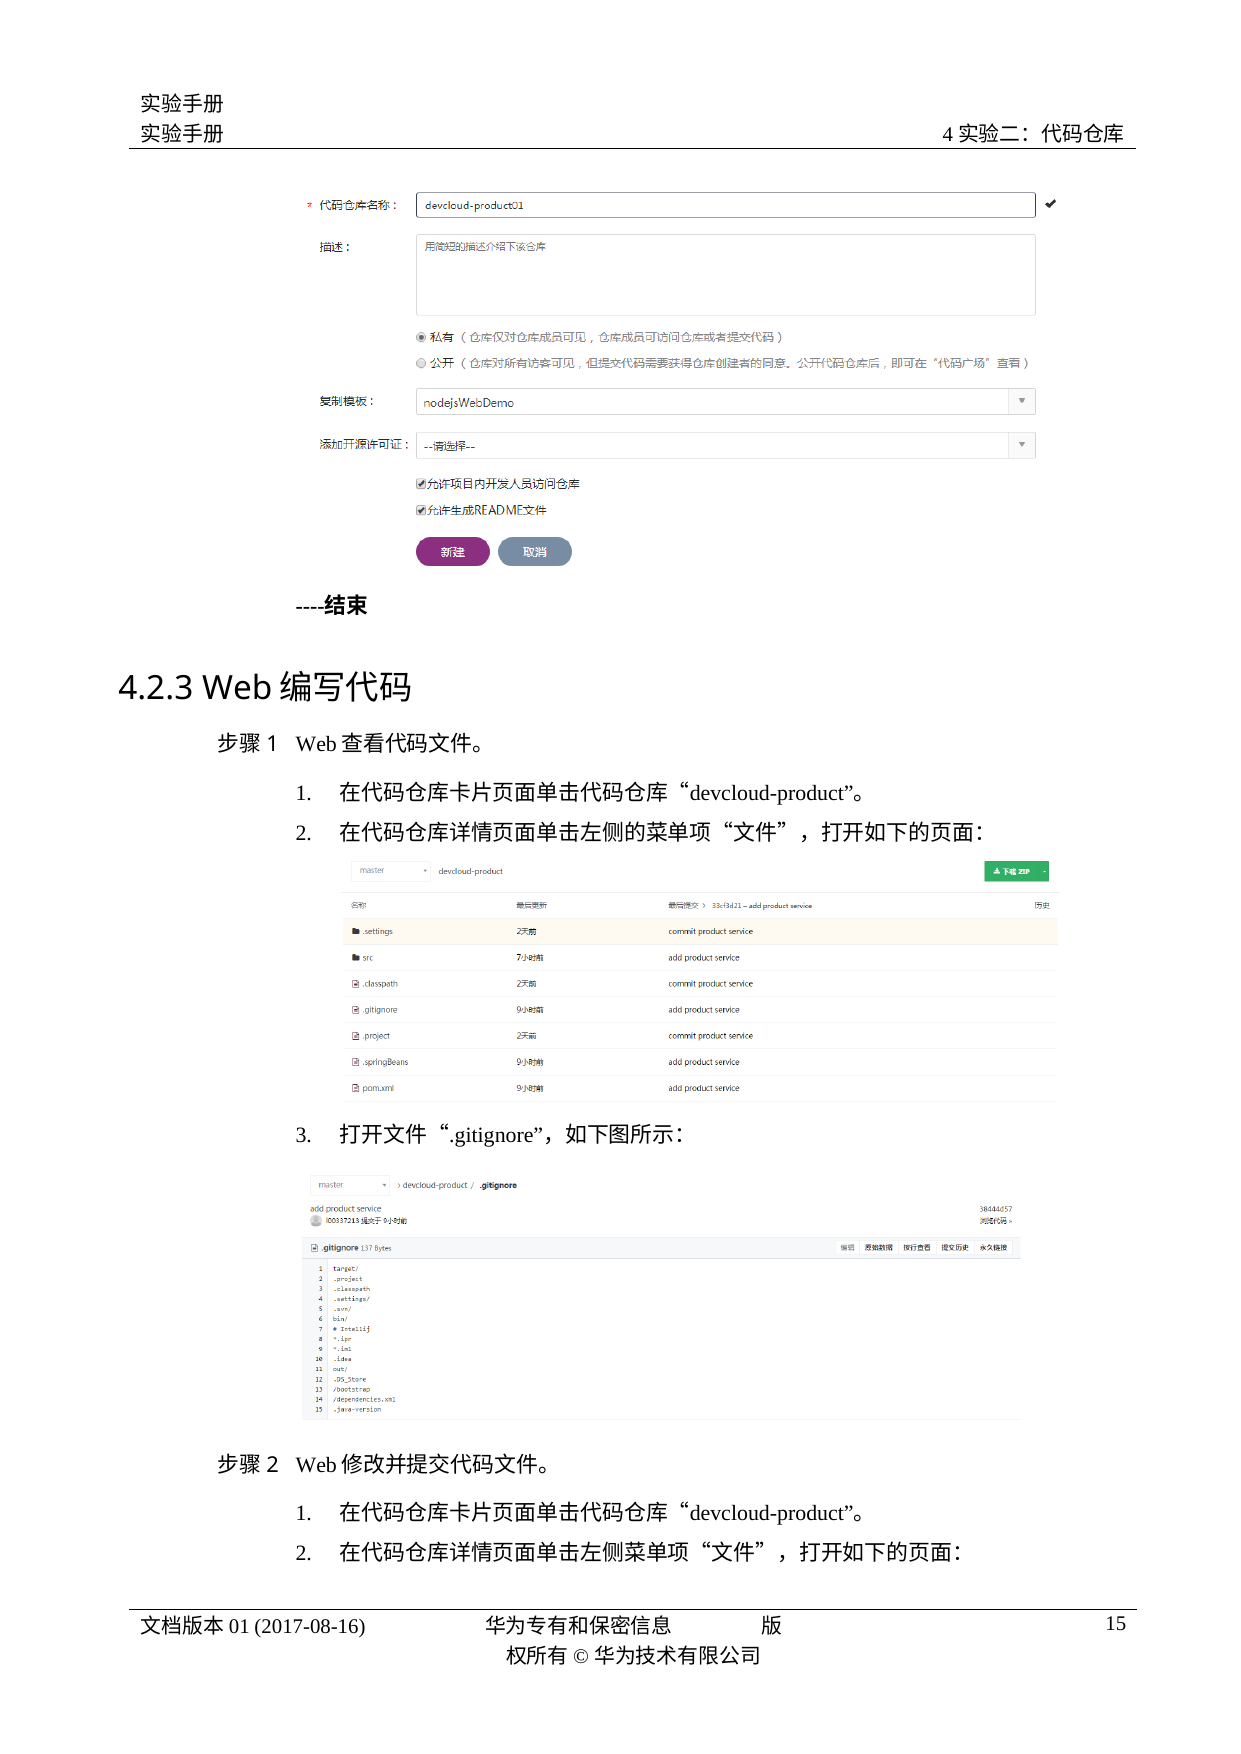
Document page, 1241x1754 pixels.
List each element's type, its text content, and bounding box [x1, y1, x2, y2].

list 在代码仓库详情页面单击左侧菜单项“文件”，打开如下的页面： [295, 1535, 1122, 1567]
list 在代码仓库详情页面单击左侧的菜单项“文件”，打开如下的页面： [295, 814, 1122, 846]
text ----结束 [295, 588, 1122, 619]
list Web查看代码文件。 [279, 726, 1122, 758]
subtitle Web编写代码 [118, 661, 1122, 709]
picture [295, 1165, 1024, 1430]
text Web修改并提交代码文件。 [279, 1447, 1122, 1478]
list 打开文件“.gitignore”，如下图所示： [295, 1117, 1122, 1149]
list 在代码仓库卡片页面单击代码仓库“devcloud-product”。 [295, 1495, 1122, 1527]
picture [339, 854, 1062, 1110]
picture [295, 177, 1075, 571]
list 在代码仓库卡片页面单击代码仓库“devcloud-product”。 [295, 774, 1122, 806]
